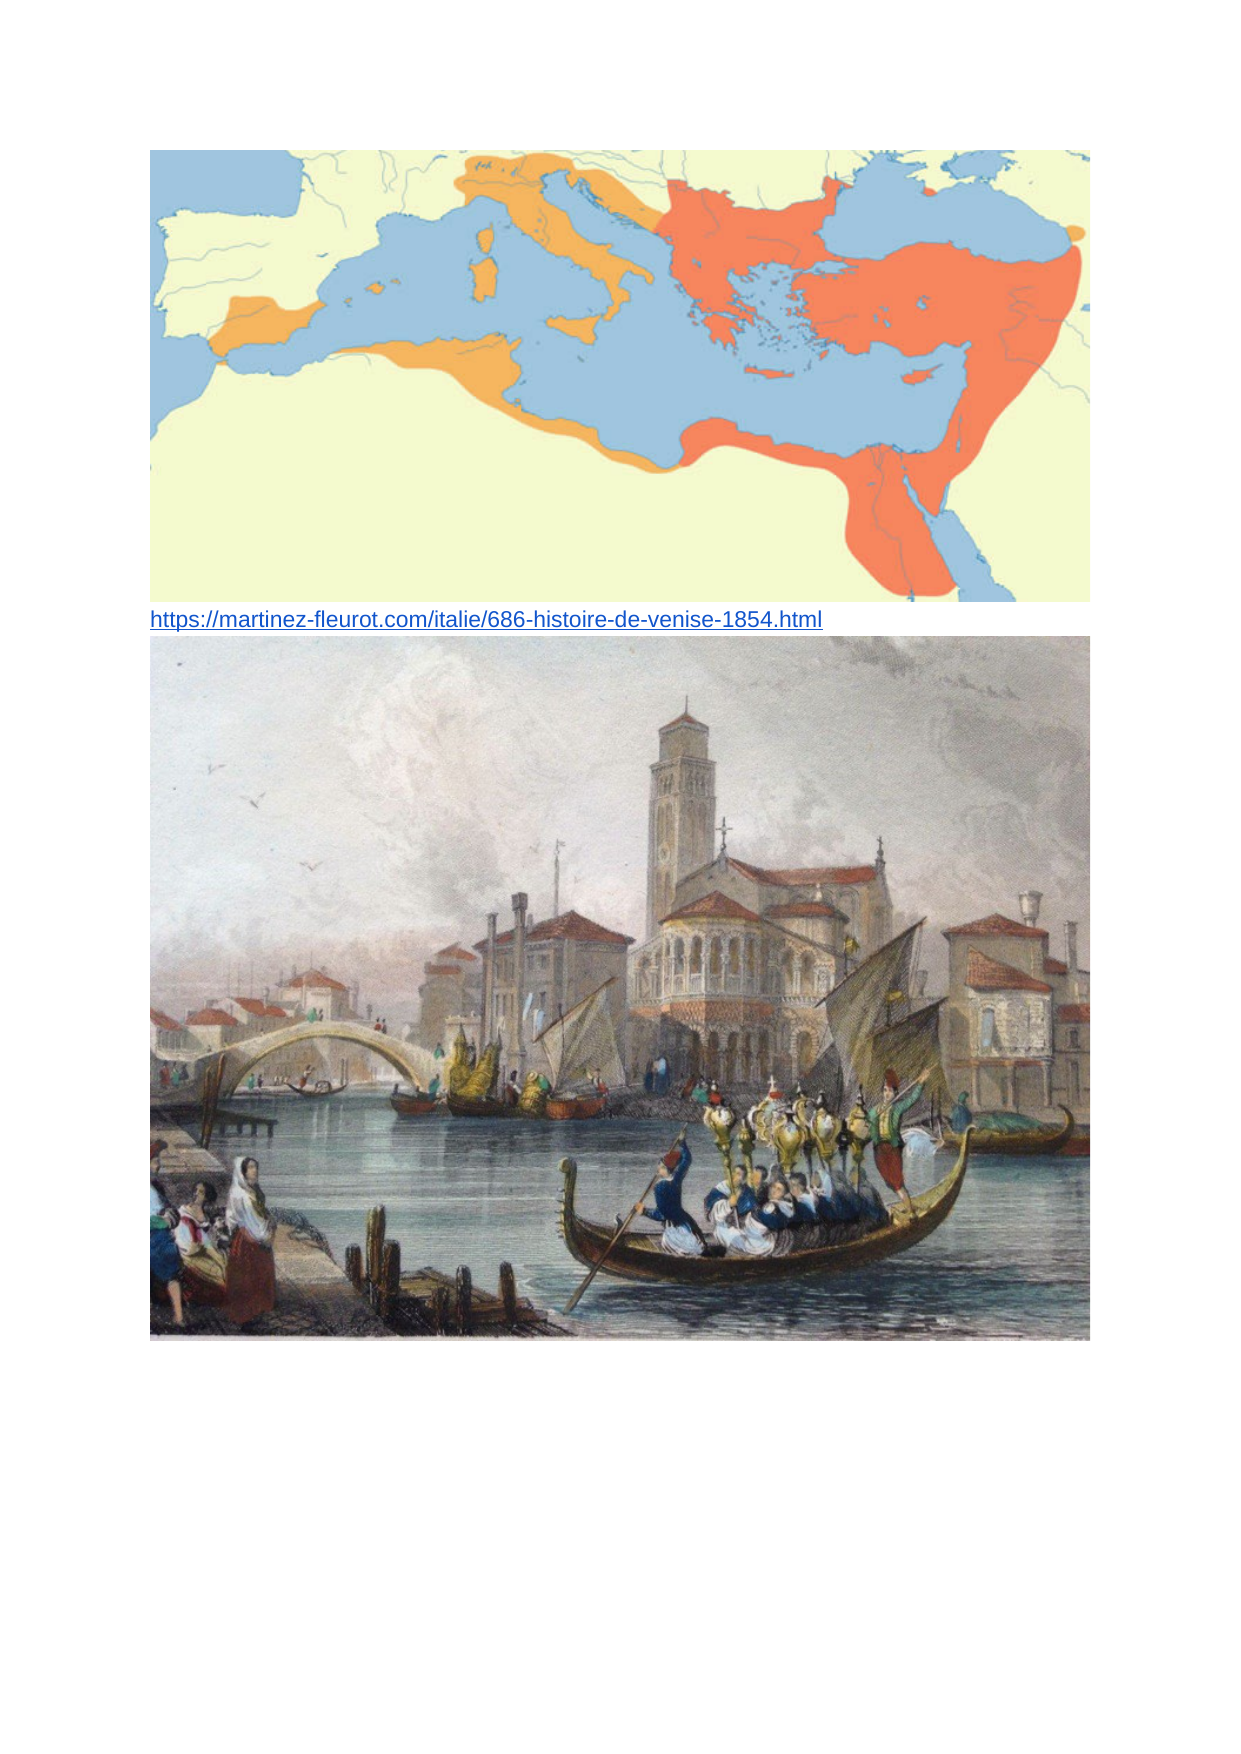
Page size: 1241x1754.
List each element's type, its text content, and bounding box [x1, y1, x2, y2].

picture [150, 150, 1091, 602]
text https://martinez-fleurot.com/italie/686-histoire-de-venise-1854.html [150, 606, 1090, 632]
picture [150, 636, 1091, 1341]
